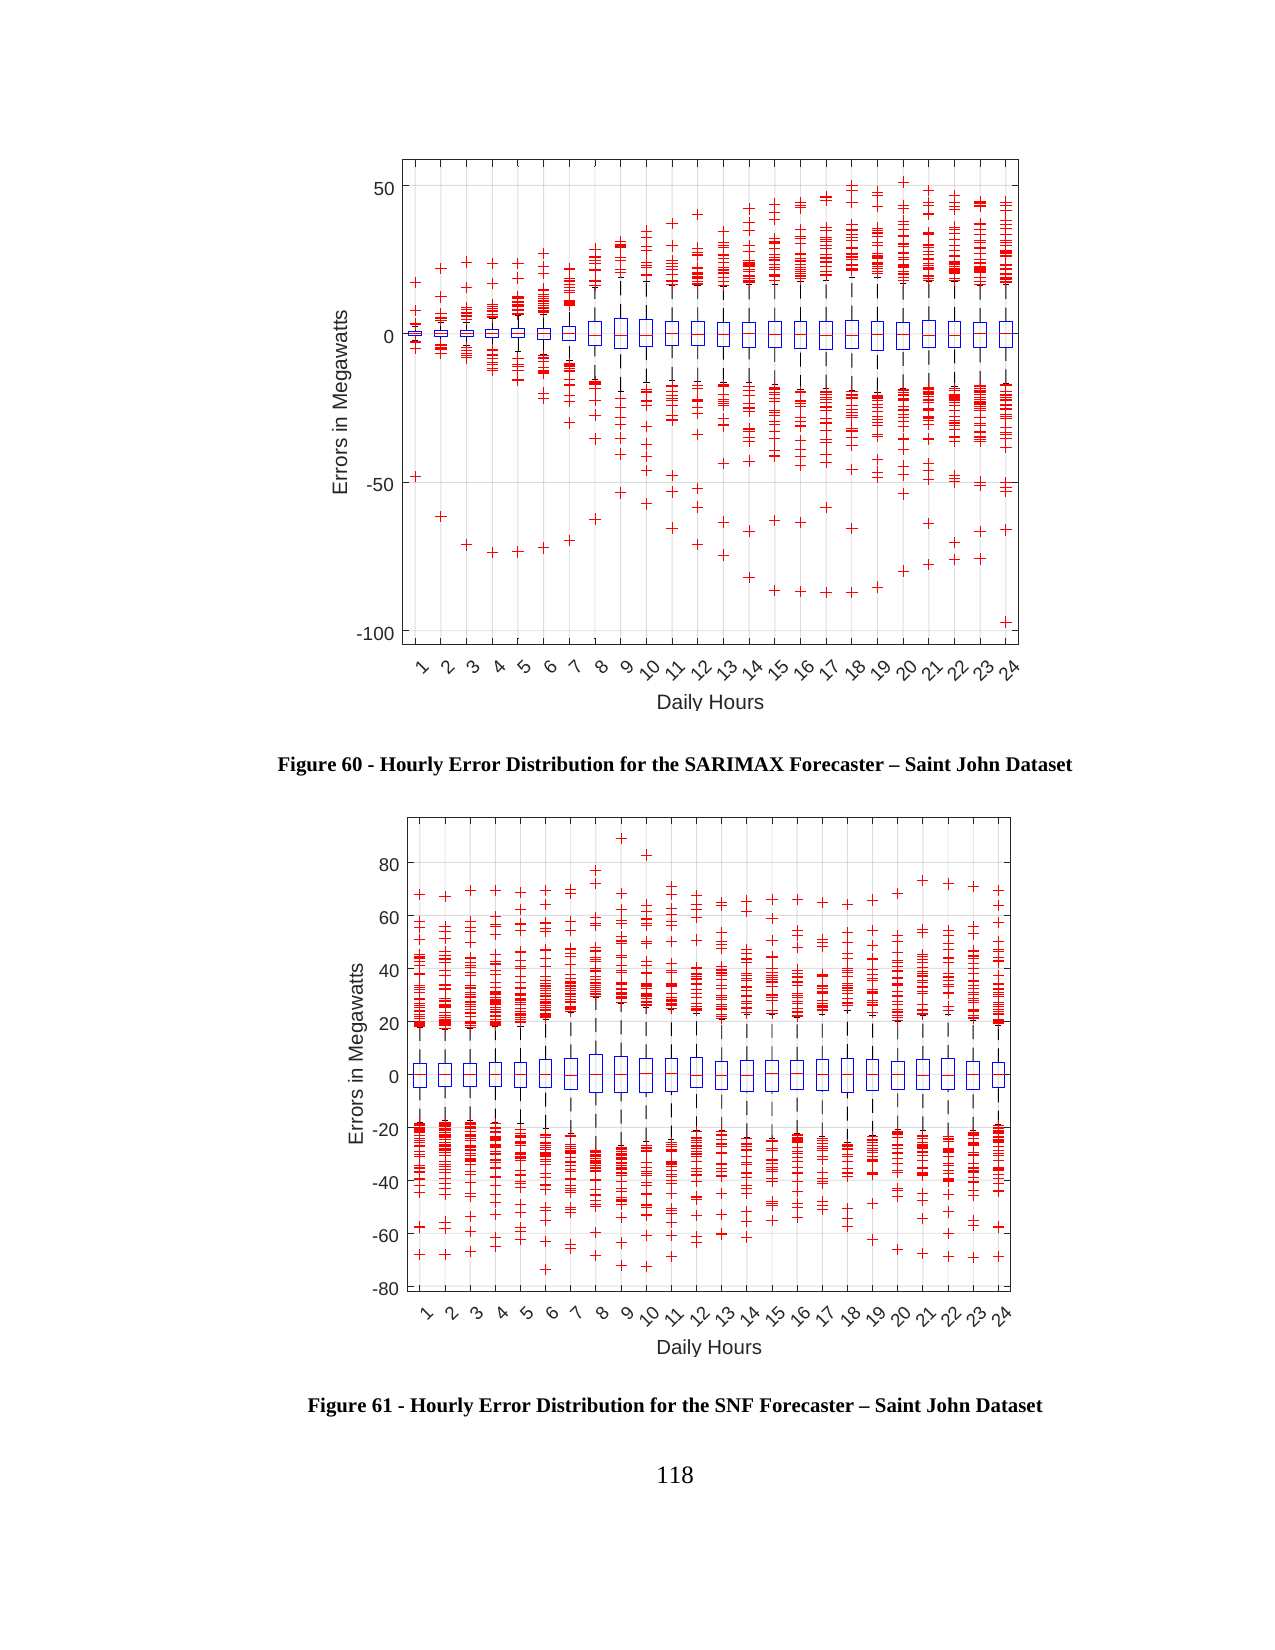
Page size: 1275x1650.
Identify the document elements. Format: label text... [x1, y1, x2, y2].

text Figure - Hourly Error Distribution for the SNF Forecaster – Saint John Dataset [225, 1393, 1125, 1417]
text Figure - Hourly Error Distribution for the SARIMAX Forecaster – Saint John Dataset [225, 752, 1125, 776]
